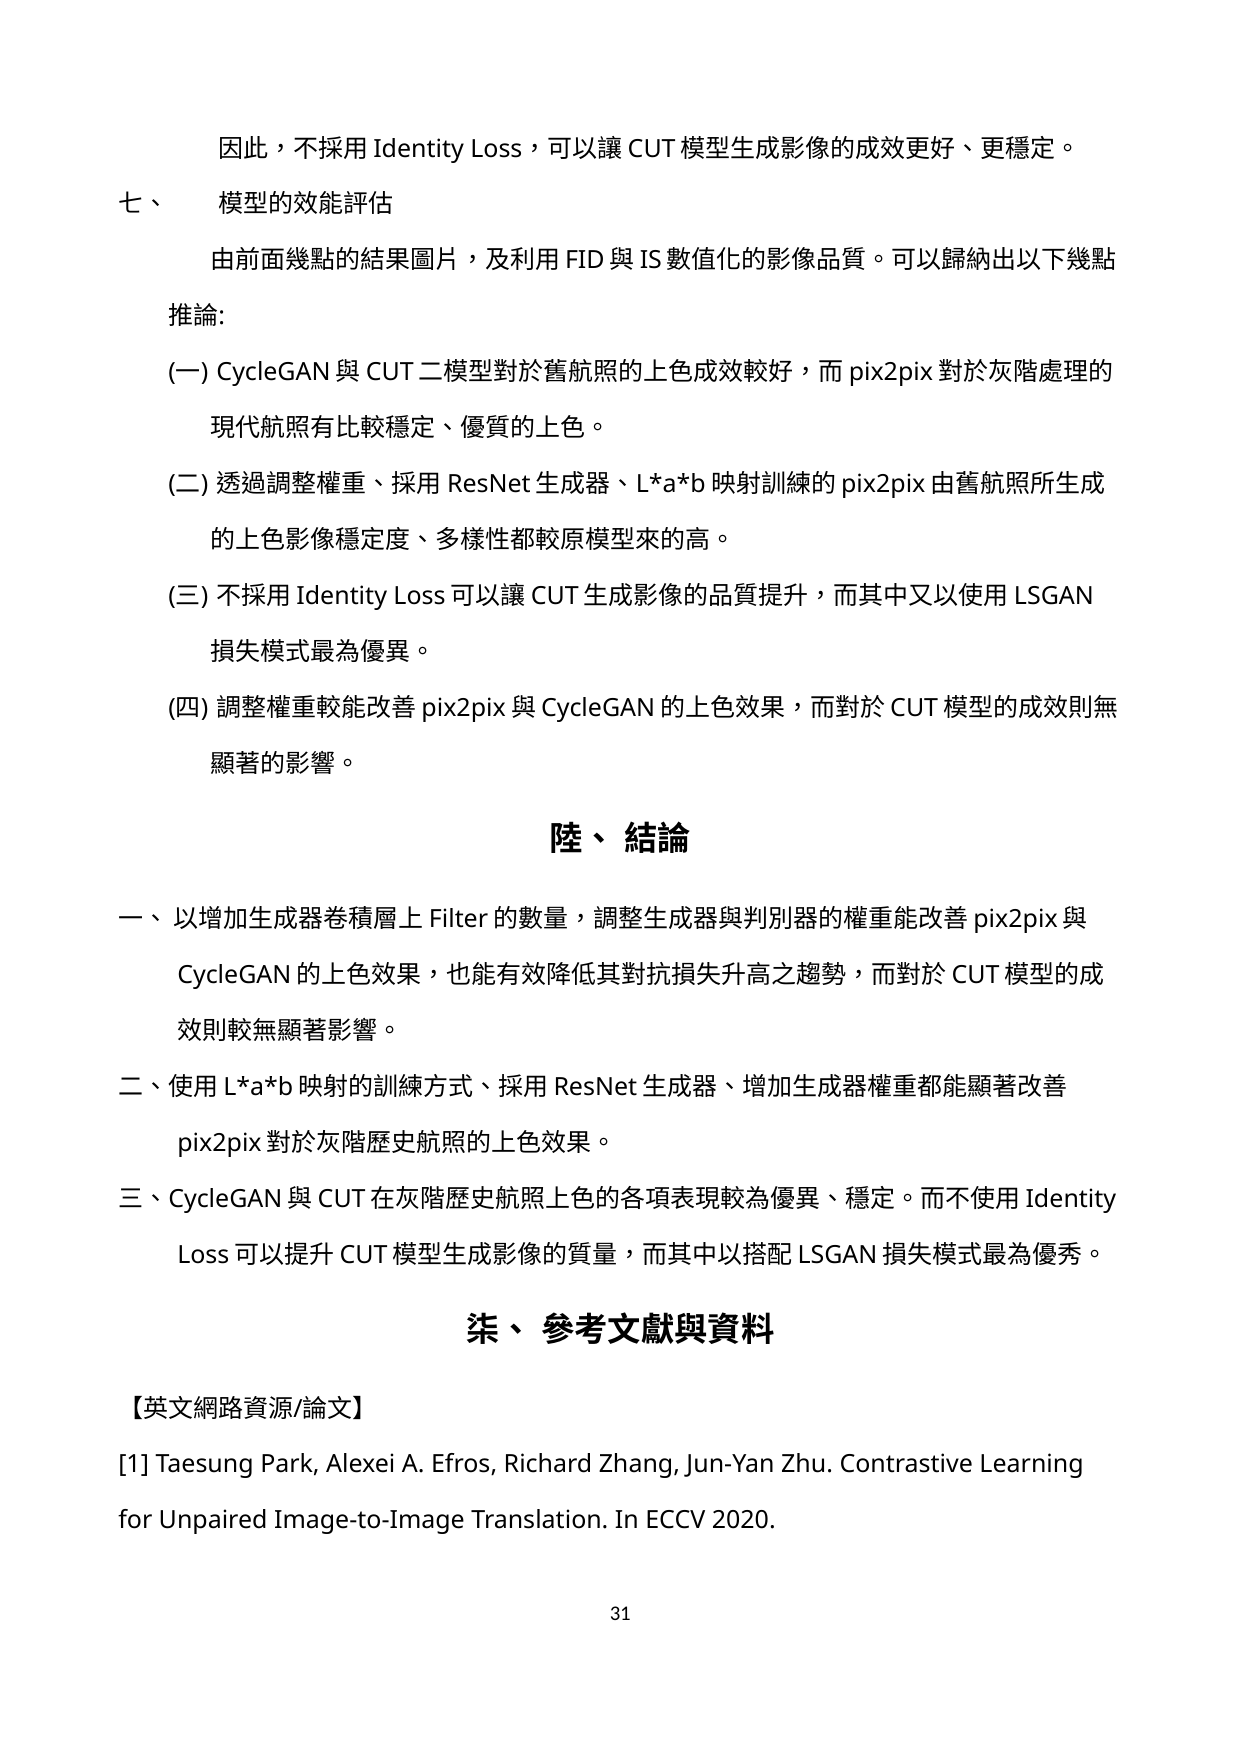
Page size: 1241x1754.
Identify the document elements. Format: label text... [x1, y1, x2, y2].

list CycleGAN與CUT二模型對於舊航照的上色成效較好，而pix2pix對於灰階處理的現代航照有比較穩定、優質的上色。 [168, 351, 1122, 444]
list 調整權重較能改善pix2pix與CycleGAN的上色效果，而對於CUT模型的成效則無顯著的影響。 [168, 686, 1122, 780]
list 模型的效能評估 [118, 183, 1122, 221]
text 因此，不採用Identity Loss，可以讓CUT模型生成影像的成效更好、更穩定。 [168, 128, 1122, 165]
list 不採用Identity Loss可以讓CUT生成影像的品質提升，而其中又以使用LSGAN損失模式最為優異。 [168, 574, 1122, 668]
list 參考文獻與資料 [118, 1289, 1122, 1364]
text 由前面幾點的結果圖片，及利用FID與IS數值化的影像品質。可以歸納出以下幾點推論: [168, 239, 1122, 333]
text 三、CycleGAN與CUT在灰階歷史航照上色的各項表現較為優異、穩定。而不使用Identity Loss可以提升CUT模型生成影像的質量，而其中以搭配LSGAN損失模式最為優秀。 [118, 1177, 1122, 1271]
text [1] Taesung Park, Alexei A. Efros, Richard Zhang, Jun-Yan Zhu. Contrastive Learning for Unpaired Image-to-Image Translation. In ECCV 2020. [118, 1444, 1122, 1538]
text 【英文網路資源/論文】 [118, 1388, 1122, 1426]
list 結論 [118, 798, 1122, 873]
text 二、使用L*a*b映射的訓練方式、採用ResNet生成器、增加生成器權重都能顯著改善pix2pix對於灰階歷史航照的上色效果。 [118, 1066, 1122, 1159]
text 一、 以增加生成器卷積層上Filter的數量，調整生成器與判別器的權重能改善pix2pix與CycleGAN的上色效果，也能有效降低其對抗損失升高之趨勢，而對於CUT模型的成效則較無顯著影響。 [118, 897, 1122, 1047]
list 透過調整權重、採用 ResNet生成器、L*a*b映射訓練的pix2pix由舊航照所生成的上色影像穩定度、多樣性都較原模型來的高。 [168, 463, 1122, 556]
